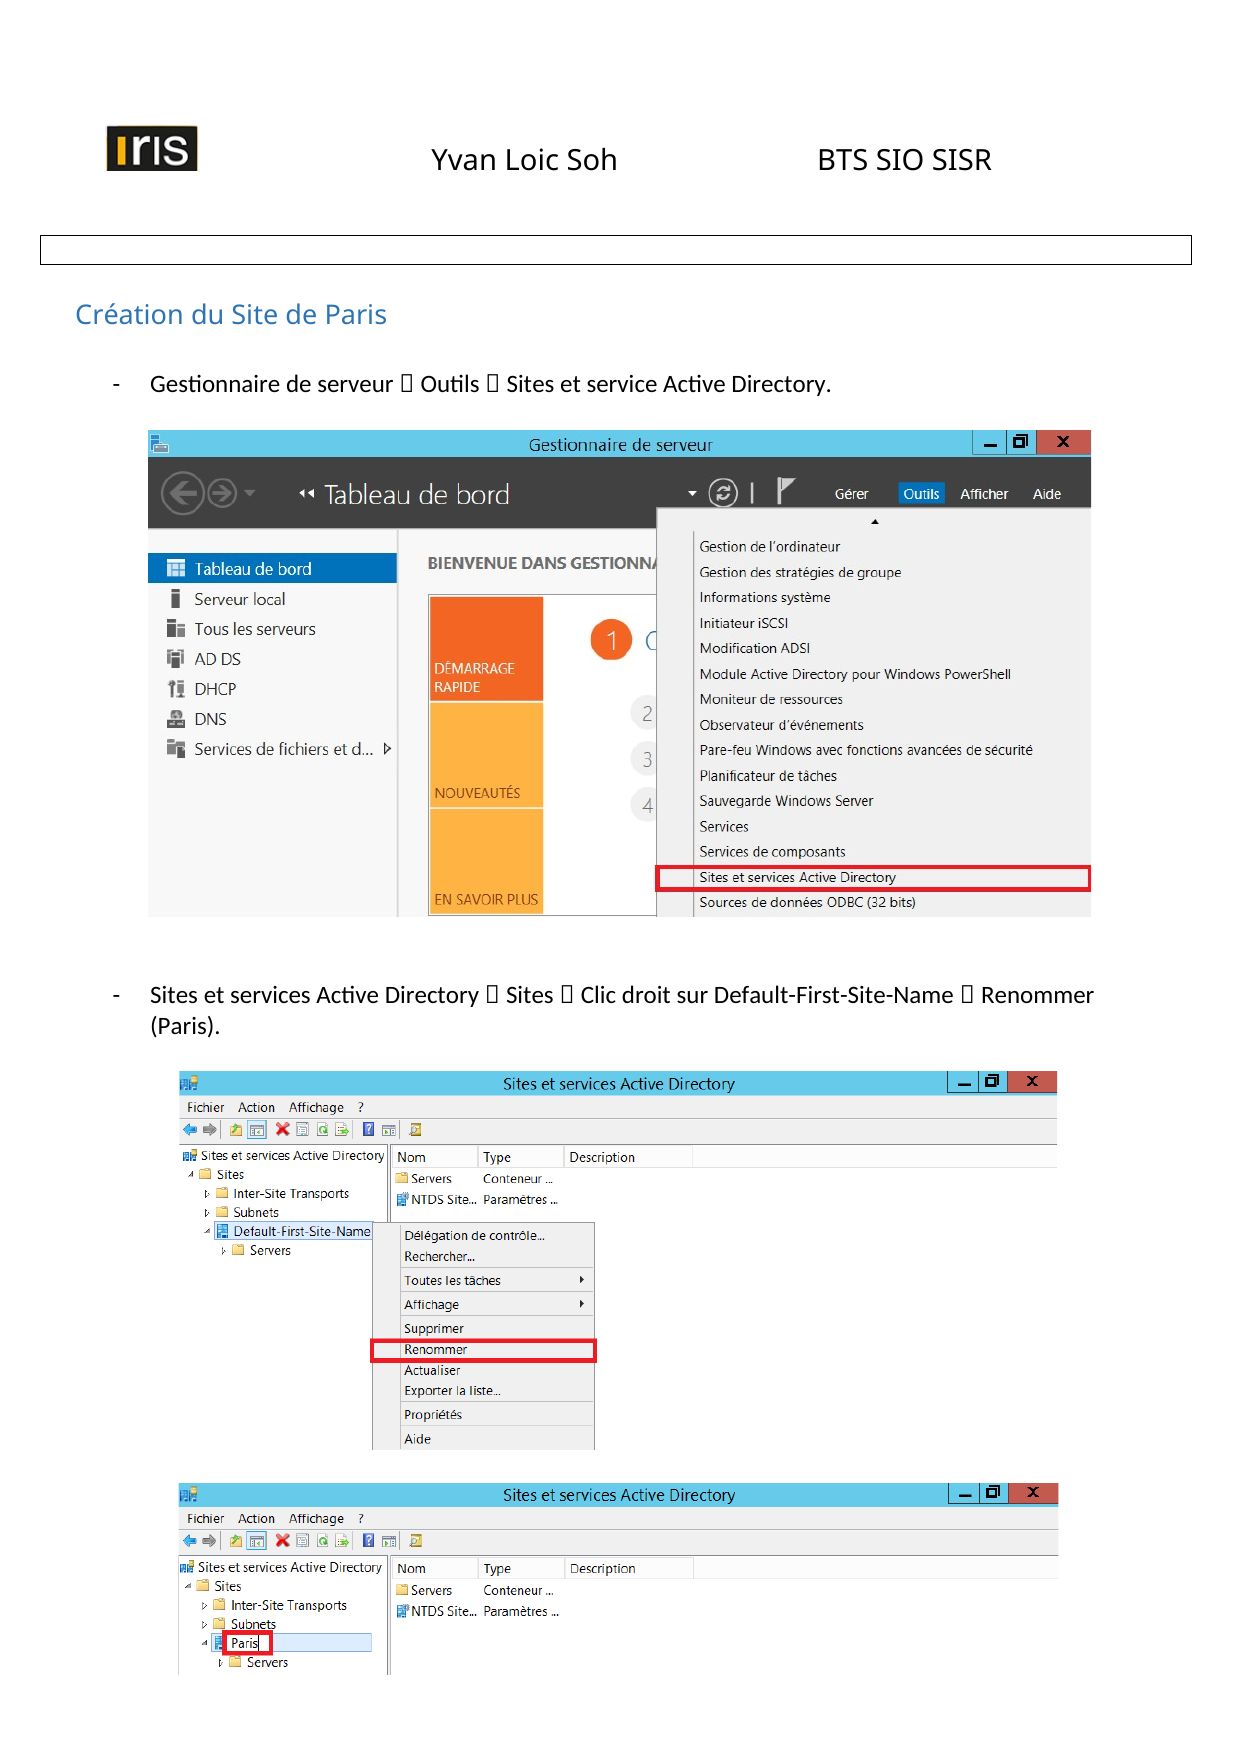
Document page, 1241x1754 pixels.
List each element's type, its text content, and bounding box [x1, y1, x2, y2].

picture [148, 430, 1092, 917]
list Gestionnaire de serveur  Outils  Sites et service Active Directory. [112, 366, 1188, 400]
subtitle Création du Site de Paris [75, 295, 1188, 332]
picture [178, 1483, 1059, 1675]
picture [52, 107, 240, 171]
list Sites et services Active Directory  Sites  Clic droit sur Default-First-Site-Name  Renommer (Paris). [112, 976, 1122, 1041]
picture [179, 1071, 1058, 1450]
